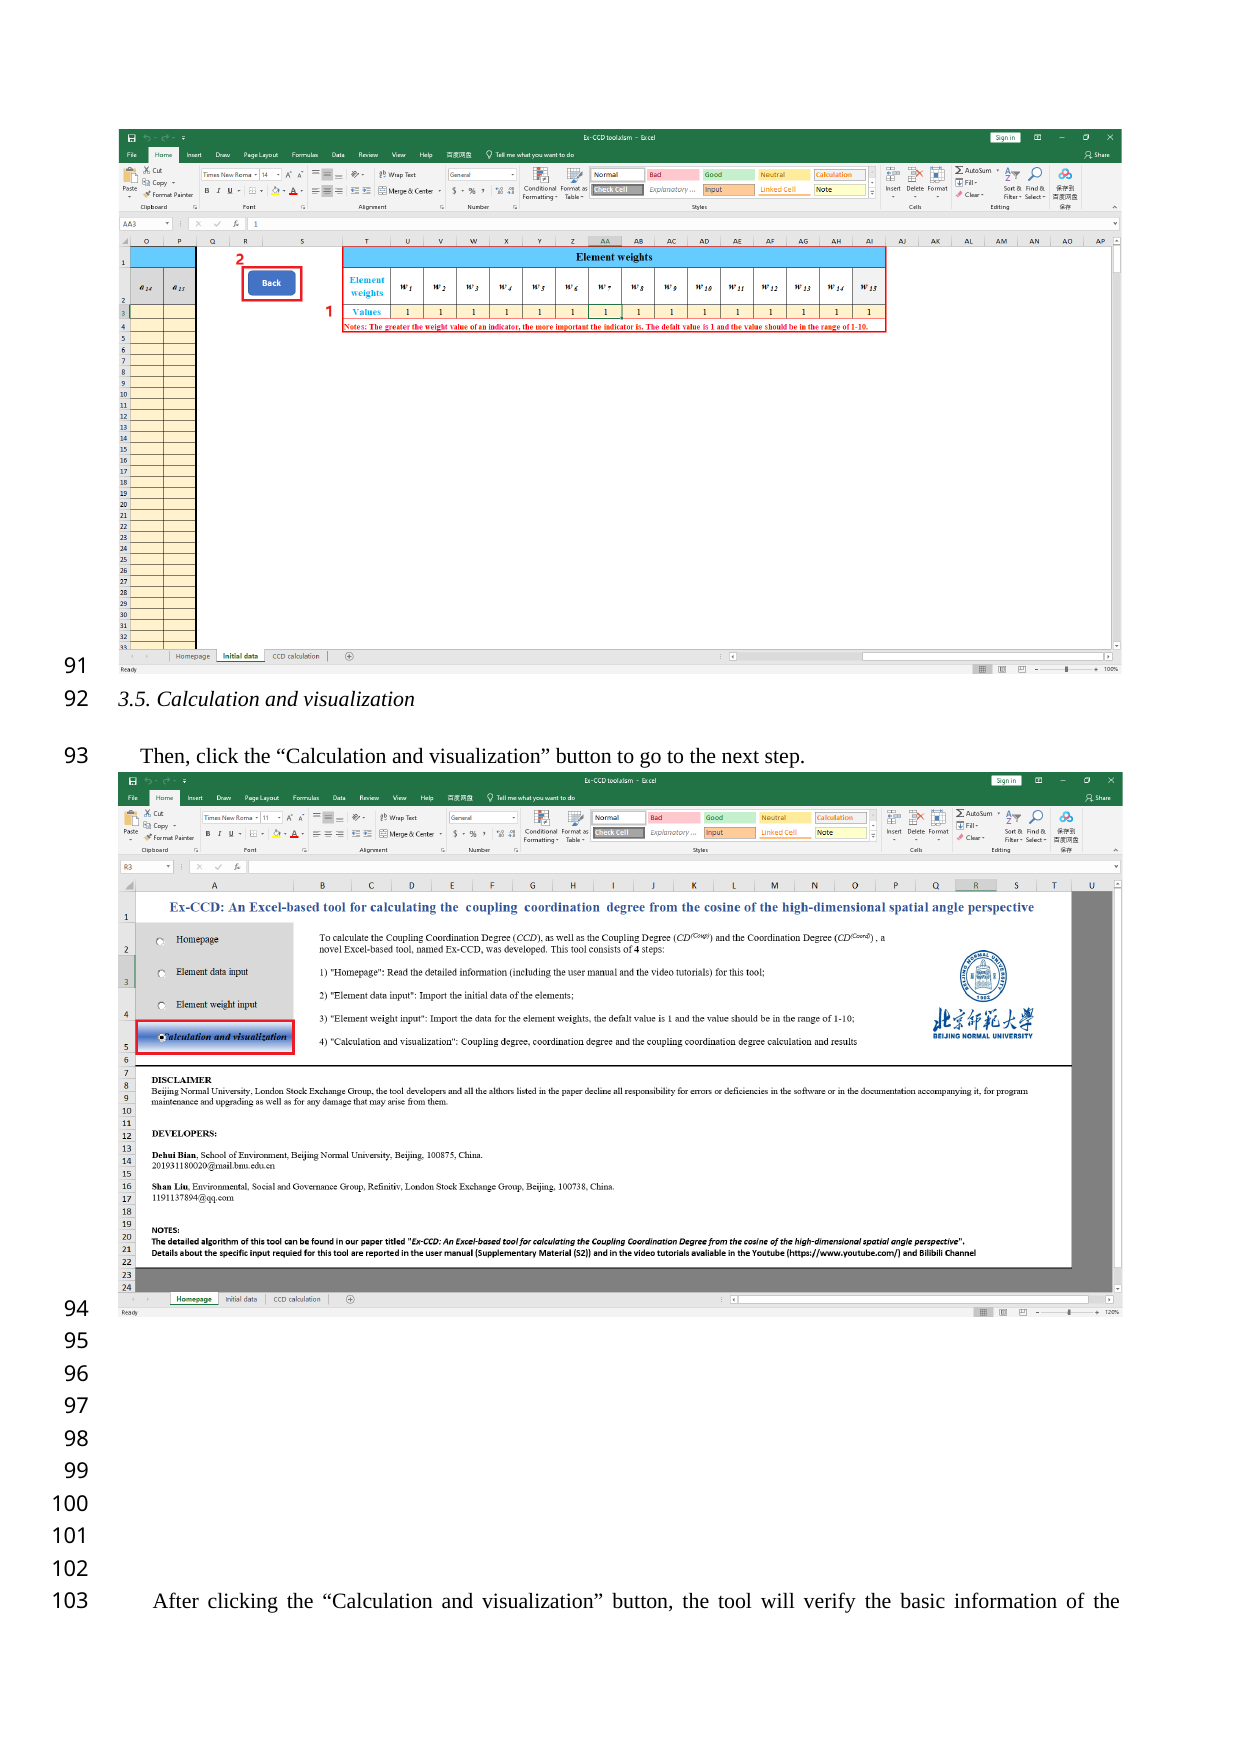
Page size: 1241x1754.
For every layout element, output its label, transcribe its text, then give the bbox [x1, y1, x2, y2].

picture [118, 129, 1122, 674]
picture [118, 772, 1123, 1317]
text Then, click the “Calculation and visualization” button to go to the next step. [118, 740, 1122, 772]
text 3.5. Calculation and visualization [118, 682, 1122, 714]
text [118, 1585, 1122, 1617]
